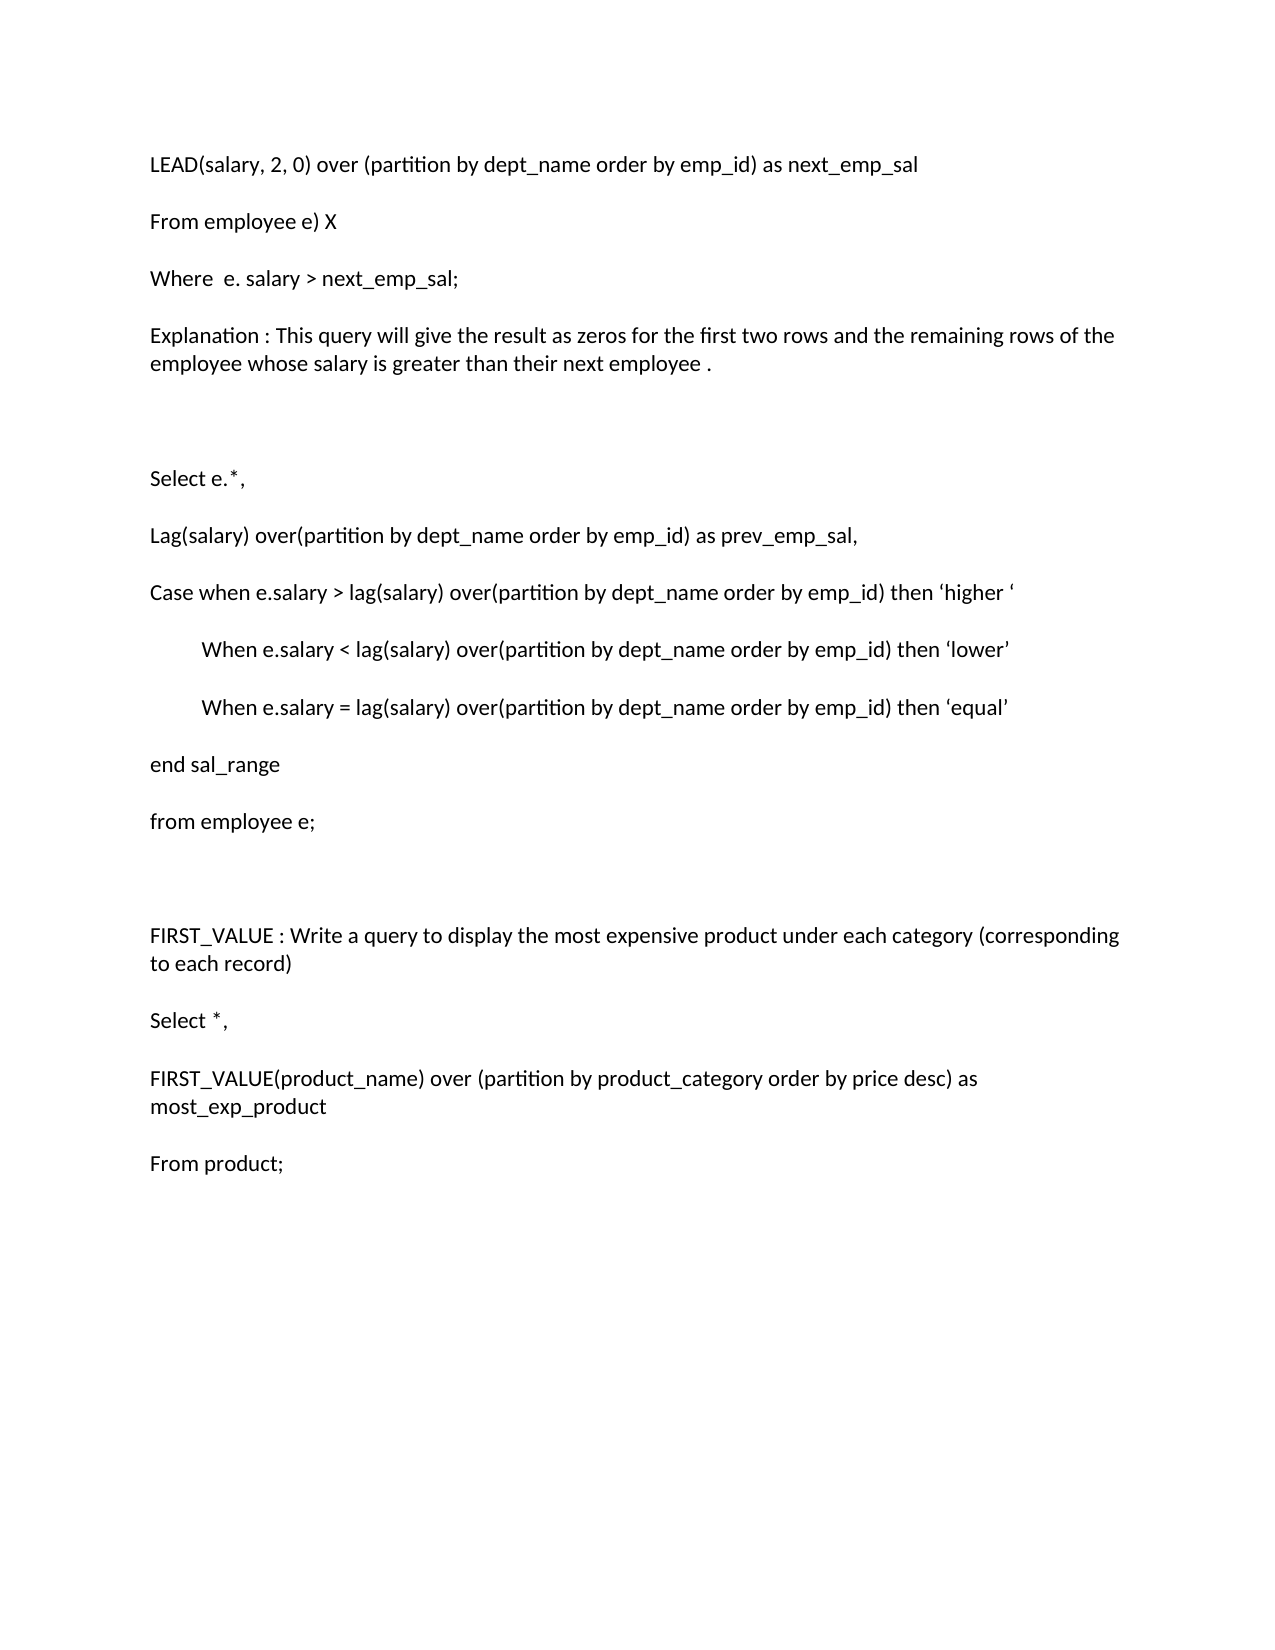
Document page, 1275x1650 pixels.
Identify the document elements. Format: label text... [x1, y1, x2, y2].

text Select e.*, [150, 464, 1125, 492]
text end sal_range [150, 750, 1125, 778]
text From employee e) X [150, 207, 1125, 235]
text When e.salary < lag(salary) over(partition by dept_name order by emp_id) then ‘lower’ [150, 636, 1125, 663]
text FIRST_VALUE(product_name) over (partition by product_category order by price desc) as most_exp_product [150, 1064, 1125, 1120]
text Lag(salary) over(partition by dept_name order by emp_id) as prev_emp_sal, [150, 521, 1125, 549]
text Case when e.salary > lag(salary) over(partition by dept_name order by emp_id) then ‘higher ‘ [150, 578, 1125, 606]
text From product; [150, 1149, 1125, 1177]
text from employee e; [150, 807, 1125, 835]
text Select *, [150, 1007, 1125, 1035]
text Explanation : This query will give the result as zeros for the first two rows and the remaining rows of the employee whose salary is greater than their next employee . [150, 322, 1125, 378]
text Where e. salary > next_emp_sal; [150, 264, 1125, 292]
text When e.salary = lag(salary) over(partition by dept_name order by emp_id) then ‘equal’ [150, 693, 1125, 721]
text LEAD(salary, 2, 0) over (partition by dept_name order by emp_id) as next_emp_sal [150, 150, 1125, 178]
text FIRST_VALUE : Write a query to display the most expensive product under each category (corresponding to each record) [150, 921, 1125, 977]
